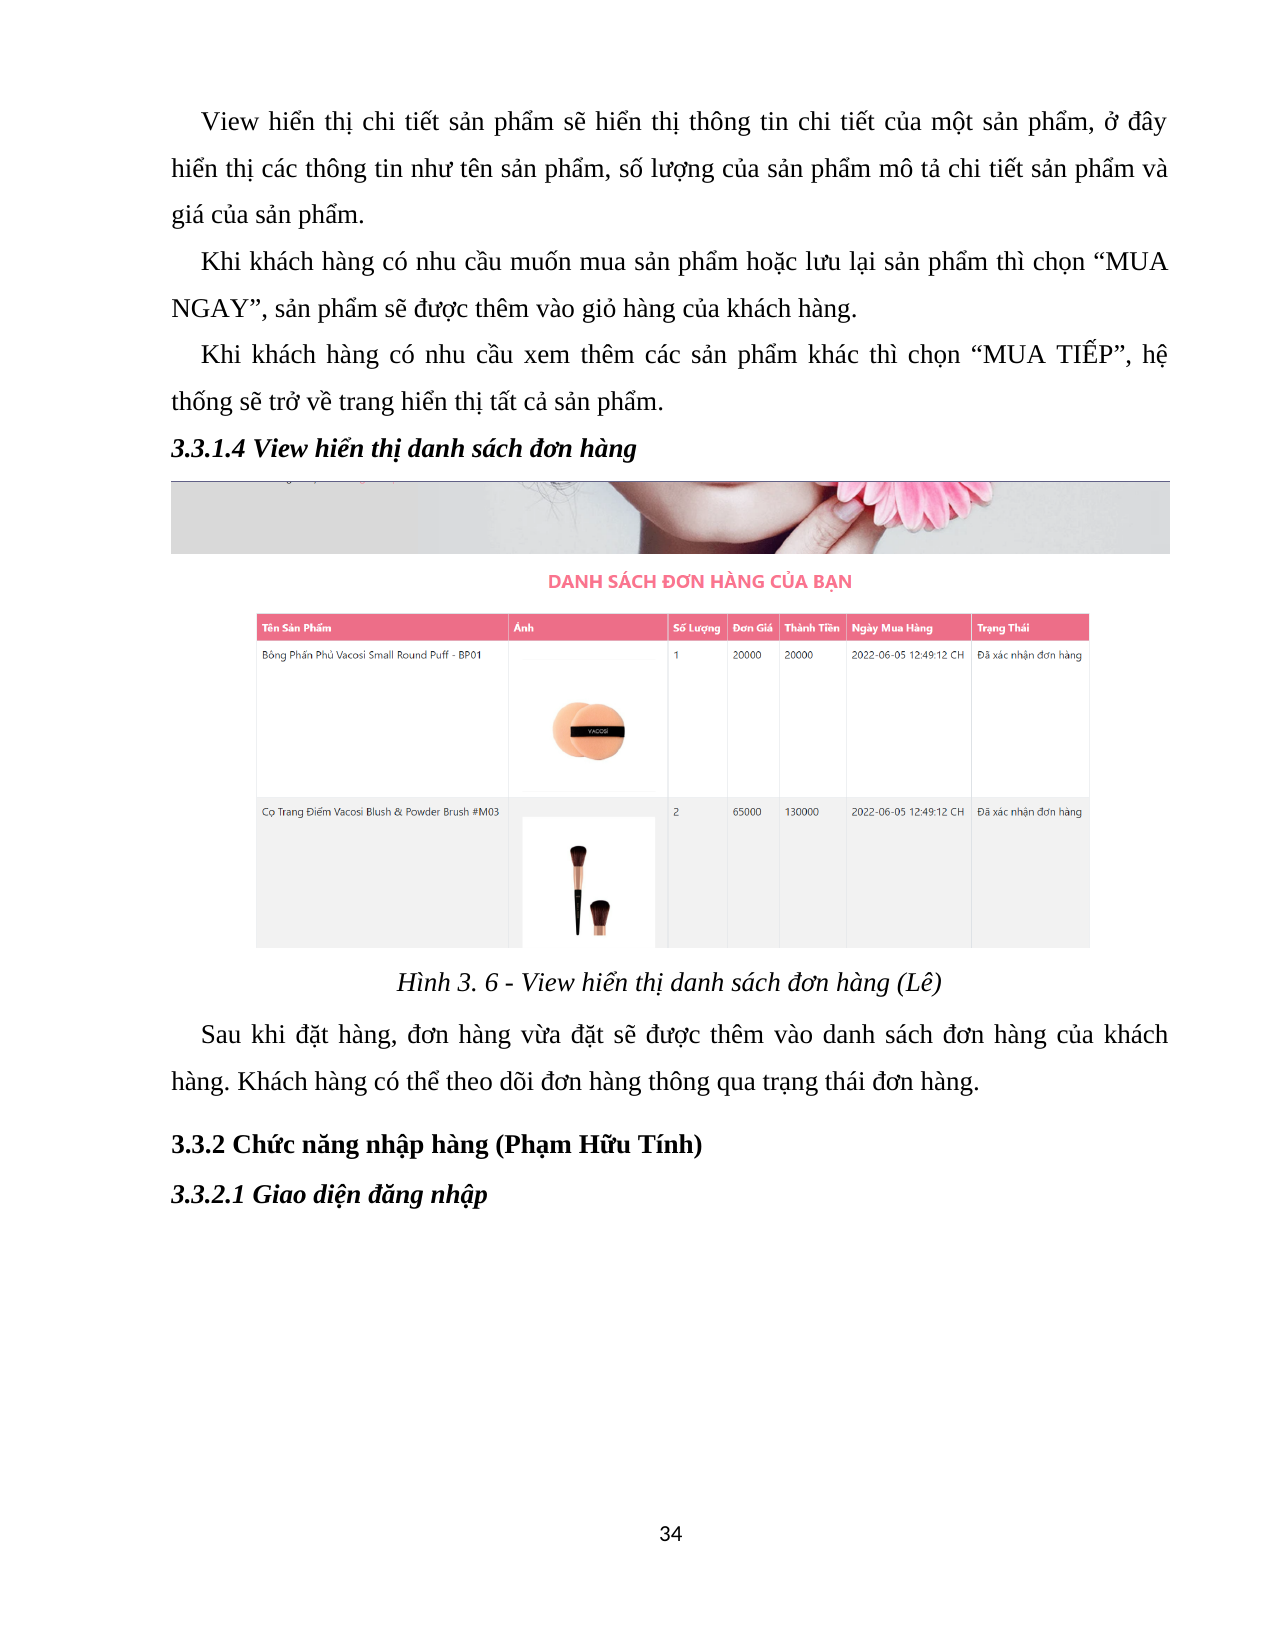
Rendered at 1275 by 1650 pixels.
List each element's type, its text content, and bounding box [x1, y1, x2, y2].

text Khi khách hàng có nhu cầu xem thêm các sản phẩm khác thì chọn “MUA TIẾP”, hệ thống sẽ trở về trang hiển thị tất cả sản phẩm. [171, 338, 1170, 416]
text Hình 3. 6 - View hiển thị danh sách đơn hàng (Lê) [171, 966, 1170, 997]
list Chức năng nhập hàng (Phạm Hữu Tính) [171, 1128, 1170, 1159]
text Sau khi đặt hàng, đơn hàng vừa đặt sẽ được thêm vào danh sách đơn hàng của khách hàng. Khách hàng có thể theo dõi đơn hàng thông qua trạng thái đơn hàng. [171, 1018, 1170, 1096]
list View hiển thị danh sách đơn hàng [171, 432, 1170, 463]
picture [171, 481, 1170, 948]
list Giao diện đăng nhập [171, 1178, 1170, 1209]
text Khi khách hàng có nhu cầu muốn mua sản phẩm hoặc lưu lại sản phẩm thì chọn “MUA NGAY”, sản phẩm sẽ được thêm vào giỏ hàng của khách hàng. [171, 245, 1170, 323]
text View hiển thị chi tiết sản phẩm sẽ hiển thị thông tin chi tiết của một sản phẩm, ở đây hiển thị các thông tin như tên sản phẩm, số lượng của sản phẩm mô tả chi tiết sản phẩm và giá của sản phẩm. [171, 105, 1170, 229]
